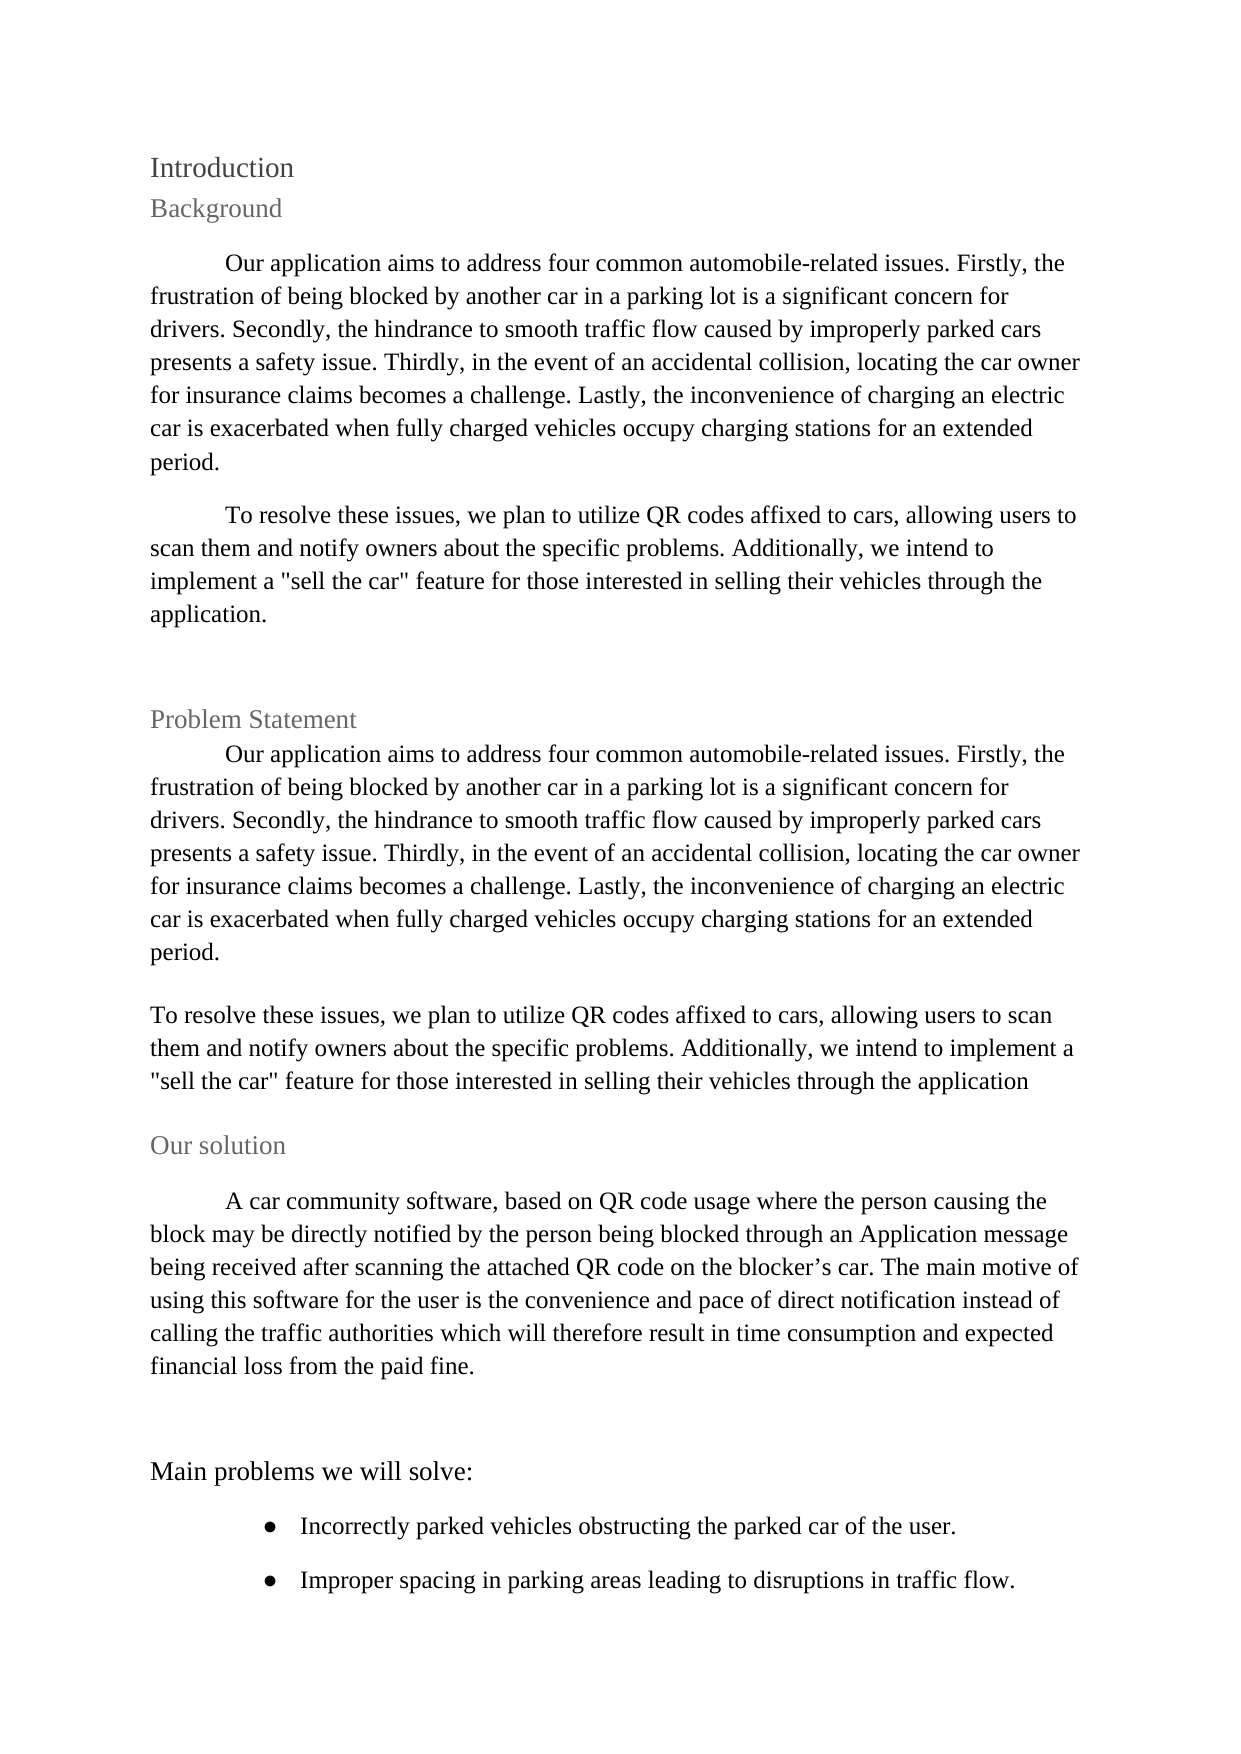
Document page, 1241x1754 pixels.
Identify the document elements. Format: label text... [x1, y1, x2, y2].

text To resolve these issues, we plan to utilize QR codes affixed to cars, allowing users to scan them and notify owners about the specific problems. Additionally, we intend to implement a "sell the car" feature for those interested in selling their vehicles through the application [150, 1000, 1090, 1095]
text Our application aims to address four common automobile-related issues. Firstly, the frustration of being blocked by another car in a parking lot is a significant concern for drivers. Secondly, the hindrance to smooth traffic flow caused by improperly parked cars presents a safety issue. Thirdly, in the event of an accidental collision, locating the car owner for insurance claims becomes a challenge. Lastly, the inconvenience of charging an electric car is exacerbated when fully charged vehicles occupy charging stations for an extended period. [150, 248, 1090, 475]
subtitle Introduction [150, 150, 1090, 183]
list Incorrectly parked vehicles obstructing the parked car of the user. [262, 1511, 1090, 1540]
list Improper spacing in parking areas leading to disruptions in traffic flow. [262, 1565, 1090, 1594]
subtitle Background [150, 192, 1090, 223]
text To resolve these issues, we plan to utilize QR codes affixed to cars, allowing users to scan them and notify owners about the specific problems. Additionally, we intend to implement a "sell the car" feature for those interested in selling their vehicles through the application. [150, 500, 1090, 628]
text A car community software, based on QR code usage where the person causing the block may be directly notified by the person being blocked through an Application message being received after scanning the attached QR code on the blocker’s car. The main motive of using this software for the user is the convenience and pace of direct notification instead of calling the traffic authorities which will therefore result in time consumption and expected financial loss from the paid fine. [150, 1186, 1090, 1380]
subtitle Problem Statement [150, 703, 1090, 734]
subtitle Main problems we will solve: [150, 1454, 1090, 1486]
text Our application aims to address four common automobile-related issues. Firstly, the frustration of being blocked by another car in a parking lot is a significant concern for drivers. Secondly, the hindrance to smooth traffic flow caused by improperly parked cars presents a safety issue. Thirdly, in the event of an accidental collision, locating the car owner for insurance claims becomes a challenge. Lastly, the inconvenience of charging an electric car is exacerbated when fully charged vehicles occupy charging stations for an extended period. [150, 739, 1090, 966]
subtitle Our solution [150, 1129, 1090, 1161]
